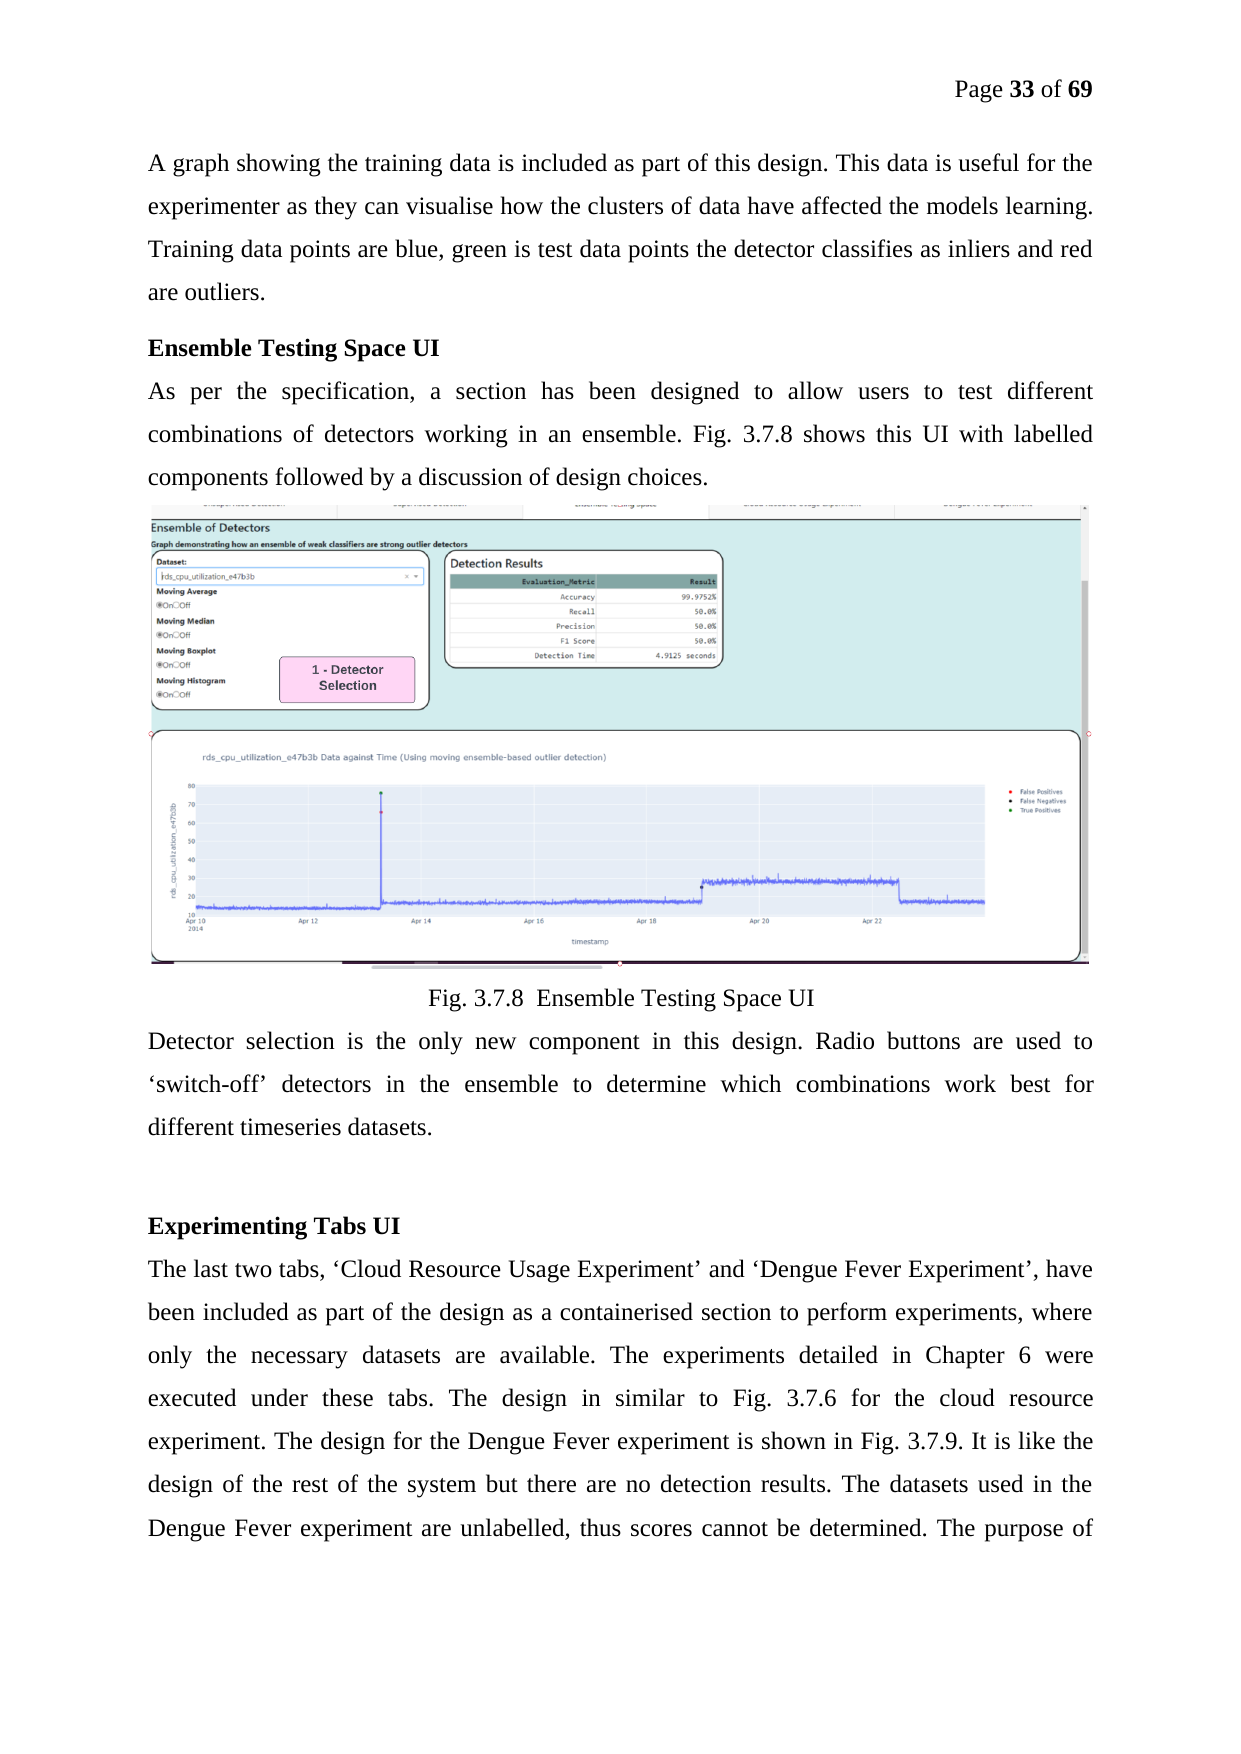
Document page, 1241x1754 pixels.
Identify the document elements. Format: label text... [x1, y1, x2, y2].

text Experimenting Tabs UI [148, 1211, 1092, 1239]
text Detector selection is the only new component in this design. Radio buttons are used to ‘switch-off’ detectors in the ensemble to determine which combinations work best for different timeseries datasets. [148, 1026, 1094, 1141]
picture [147, 505, 1093, 969]
text Fig. 3.7.8 Ensemble Testing Space UI [148, 983, 1094, 1011]
text As per the specification, a section has been designed to allow users to test different combinations of detectors working in an ensemble. Fig. 3.7.8 shows this UI with labelled components followed by a discussion of design choices. [148, 376, 1094, 491]
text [148, 1254, 1094, 1541]
text Ensemble Testing Space UI [148, 333, 1092, 361]
text A graph showing the training data is included as part of this design. This data is useful for the experimenter as they can visualise how the clusters of data have affected the models learning. Training data points are blue, green is test data points the detector classifies as inliers and red are outliers. [148, 148, 1094, 306]
